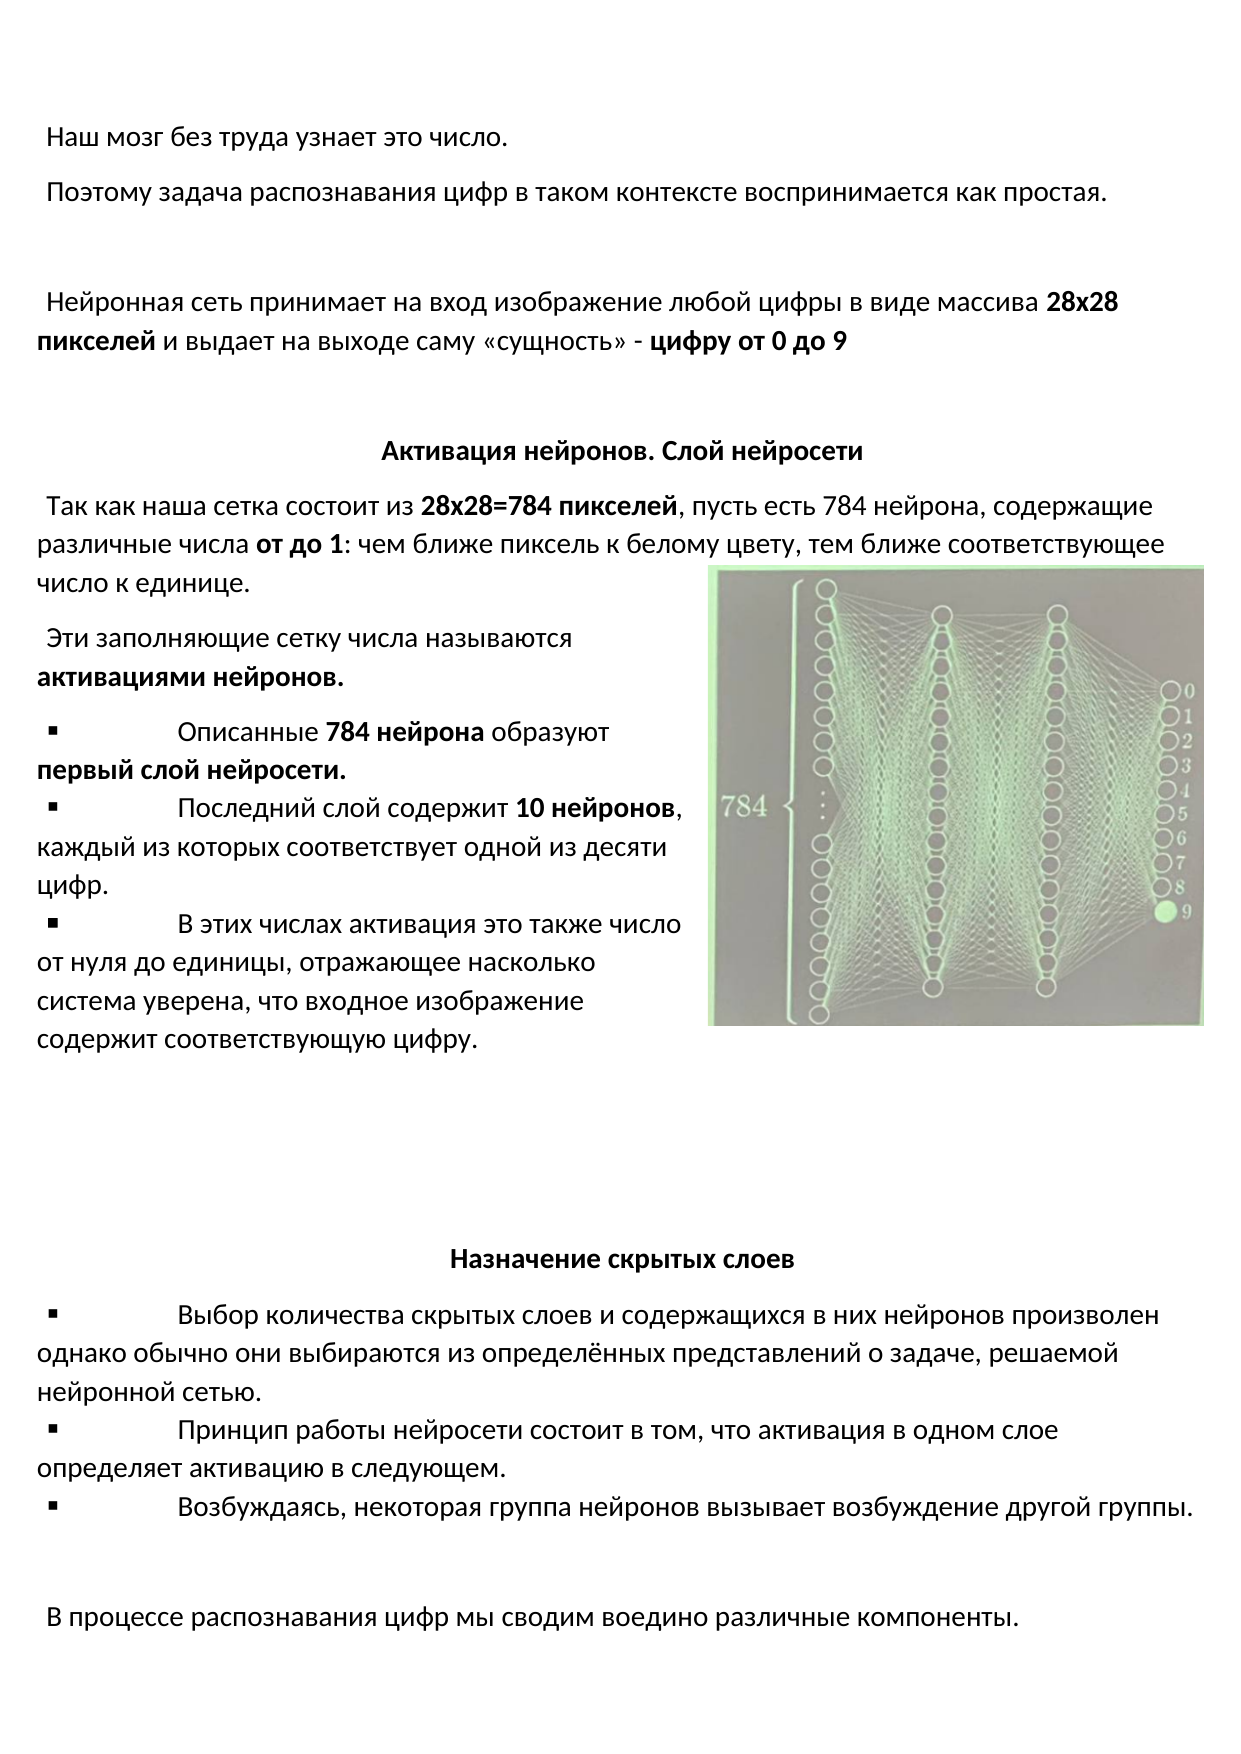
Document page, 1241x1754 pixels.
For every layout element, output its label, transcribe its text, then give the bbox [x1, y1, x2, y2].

list Возбуждаясь, некоторая группа нейронов вызывает возбуждение другой группы. [37, 1488, 1199, 1523]
picture [706, 565, 1204, 1025]
text Назначение скрытых слоев [37, 1241, 1199, 1276]
text В процессе распознавания цифр мы сводим воедино различные компоненты. [37, 1598, 1199, 1634]
list Принцип работы нейросети состоит в том, что активация в одном слое определяет активацию в следующем. [37, 1411, 1199, 1485]
text Так как наша сетка состоит из 28x28=784 пикселей, пусть есть 784 нейрона, содержащие различные числа от до 1: чем ближе пиксель к белому цвету, тем ближе соответствующее число к единице. [37, 487, 1199, 600]
list Последний слой содержит 10 нейронов, каждый из которых соответствует одной из десяти цифр. [37, 789, 706, 902]
text Активация нейронов. Слой нейросети [37, 432, 1199, 468]
text Нейронная сеть принимает на вход изображение любой цифры в виде массива 28х28 пикселей и выдает на выходе саму «сущность» - цифру от 0 до 9 [37, 283, 1199, 357]
list Описанные 784 нейрона образуют первый слой нейросети. [37, 713, 706, 787]
text Наш мозг без труда узнает это число. [37, 118, 1199, 154]
list Выбор количества скрытых слоев и содержащихся в них нейронов произволен однако обычно они выбираются из определённых представлений о задаче, решаемой нейронной сетью. [37, 1296, 1199, 1408]
list В этих числах активация это также число от нуля до единицы, отражающее насколько система уверена, что входное изображение содержит соответствующую цифру. [37, 905, 1199, 1056]
text Поэтому задача распознавания цифр в таком контексте воспринимается как простая. [37, 173, 1199, 209]
text Эти заполняющие сетку числа называются активациями нейронов. [37, 619, 706, 693]
